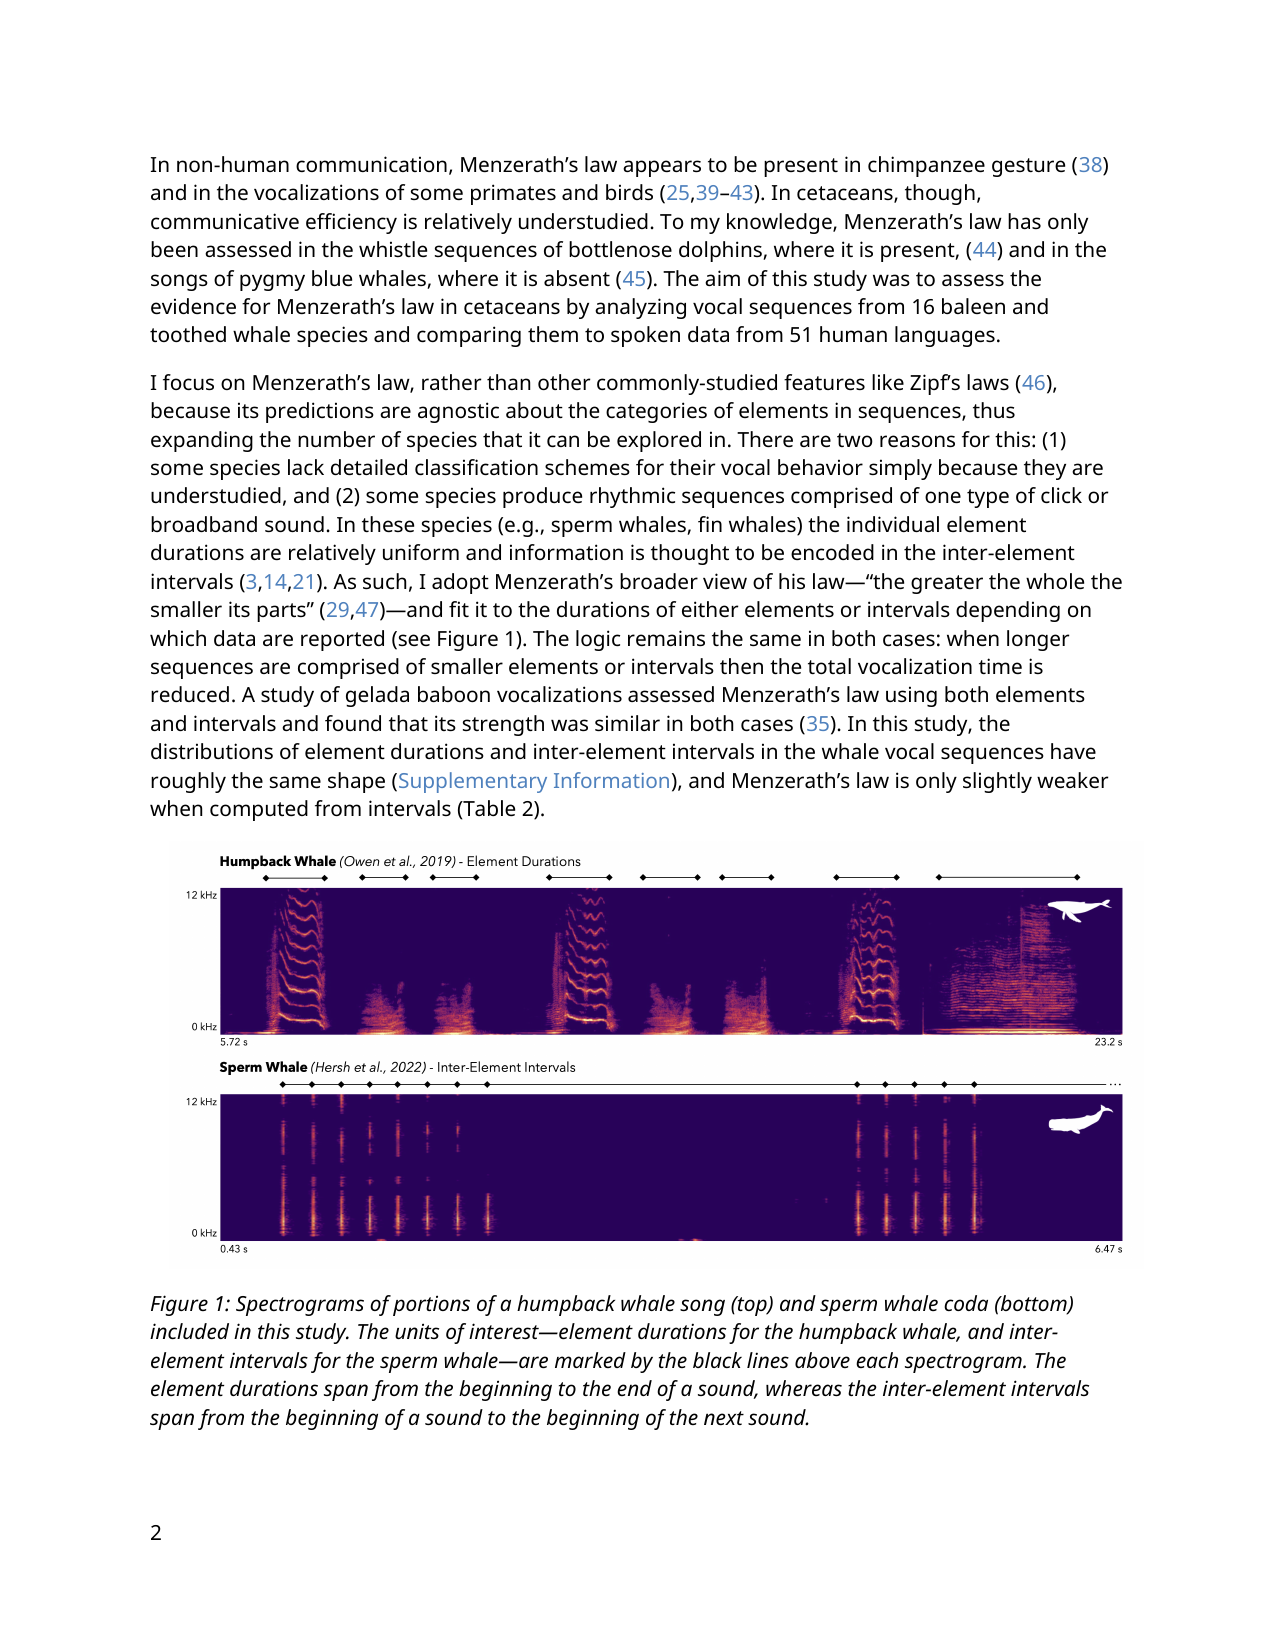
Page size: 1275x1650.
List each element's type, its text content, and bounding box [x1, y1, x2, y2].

picture [168, 841, 1144, 1269]
text I focus on Menzerath’s law, rather than other commonly-studied features like Zipf’s laws (46), because its predictions are agnostic about the categories of elements in sequences, thus expanding the number of species that it can be explored in. There are two reasons for this: (1) some species lack detailed classification schemes for their vocal behavior simply because they are understudied, and (2) some species produce rhythmic sequences comprised of one type of click or broadband sound. In these species (e.g., sperm whales, fin whales) the individual element durations are relatively uniform and information is thought to be encoded in the inter-element intervals (3,14,21). As such, I adopt Menzerath’s broader view of his law—“the greater the whole the smaller its parts” (29,47)—and fit it to the durations of either elements or intervals depending on which data are reported (see Figure 1). The logic remains the same in both cases: when longer sequences are comprised of smaller elements or intervals then the total vocalization time is reduced. A study of gelada baboon vocalizations assessed Menzerath’s law using both elements and intervals and found that its strength was similar in both cases (35). In this study, the distributions of element durations and inter-element intervals in the whale vocal sequences have roughly the same shape (Supplementary Information), and Menzerath’s law is only slightly weaker when computed from intervals (Table 2). [150, 368, 1125, 823]
text In non-human communication, Menzerath’s law appears to be present in chimpanzee gesture (38) and in the vocalizations of some primates and birds (25,39–43). In cetaceans, though, communicative efficiency is relatively understudied. To my knowledge, Menzerath’s law has only been assessed in the whistle sequences of bottlenose dolphins, where it is present, (44) and in the songs of pygmy blue whales, where it is absent (45). The aim of this study was to assess the evidence for Menzerath’s law in cetaceans by analyzing vocal sequences from 16 baleen and toothed whale species and comparing them to spoken data from 51 human languages. [150, 150, 1125, 349]
text Figure 1: Spectrograms of portions of a humpback whale song (top) and sperm whale coda (bottom) included in this study. The units of interest—element durations for the humpback whale, and inter-element intervals for the sperm whale—are marked by the black lines above each spectrogram. The element durations span from the beginning to the end of a sound, whereas the inter-element intervals span from the beginning of a sound to the beginning of the next sound. [150, 1289, 1125, 1431]
